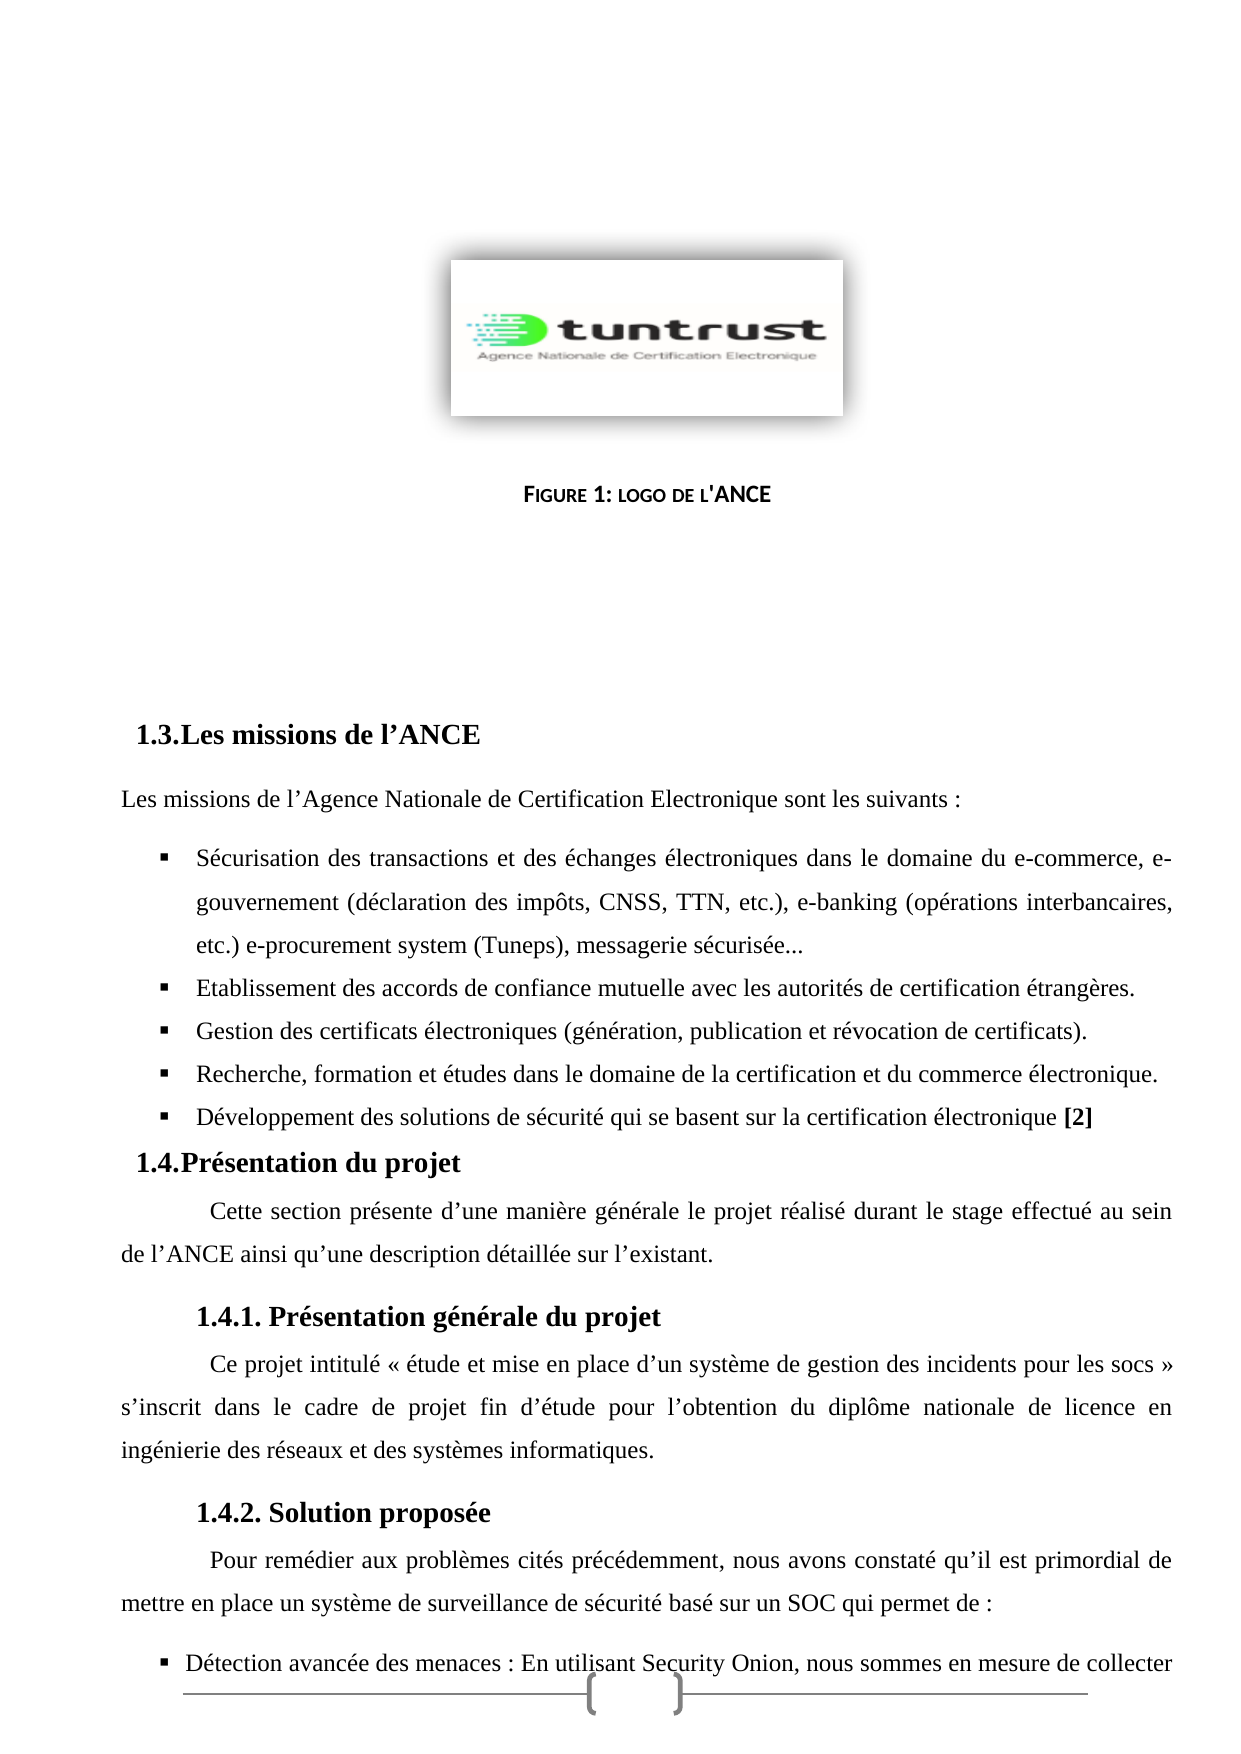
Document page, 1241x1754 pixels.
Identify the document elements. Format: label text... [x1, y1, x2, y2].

subtitle Solution proposée [196, 1495, 1173, 1528]
text Pour remédier aux problèmes cités précédemment, nous avons constaté qu’il est primordial de mettre en place un système de surveillance de sécurité basé sur un SOC qui permet de : [121, 1545, 1173, 1617]
list Recherche, formation et études dans le domaine de la certification et du commerce électronique. [158, 1059, 1173, 1088]
text Ce projet intitulé « étude et mise en place d’un système de gestion des incidents pour les socs » s’inscrit dans le cadre de projet fin d’étude pour l’obtention du diplôme nationale de licence en ingénierie des réseaux et des systèmes informatiques. [121, 1349, 1173, 1464]
subtitle Présentation du projet [136, 1145, 1173, 1179]
list Sécurisation des transactions et des échanges électroniques dans le domaine du e-commerce, e-gouvernement (déclaration des impôts, CNSS, TTN, etc.), e-banking (opérations interbancaires, etc.) e-procurement system (Tuneps), messagerie sécurisée... [158, 843, 1173, 958]
text Cette section présente d’une manière générale le projet réalisé durant le stage effectué au sein de l’ANCE ainsi qu’une description détaillée sur l’existant. [121, 1196, 1173, 1268]
subtitle Présentation générale du projet [196, 1299, 1173, 1332]
list Gestion des certificats électroniques (génération, publication et révocation de certificats). [158, 1016, 1173, 1045]
subtitle Les missions de l’ANCE [136, 717, 1173, 750]
list Développement des solutions de sécurité qui se basent sur la certification électronique [2] [158, 1102, 1173, 1131]
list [158, 1648, 1173, 1677]
list Etablissement des accords de confiance mutuelle avec les autorités de certification étrangères. [158, 973, 1173, 1002]
text Figure 1: logo de l'ANCE [121, 478, 1173, 509]
picture [451, 260, 843, 416]
text Les missions de l’Agence Nationale de Certification Electronique sont les suivants : [121, 784, 1173, 812]
